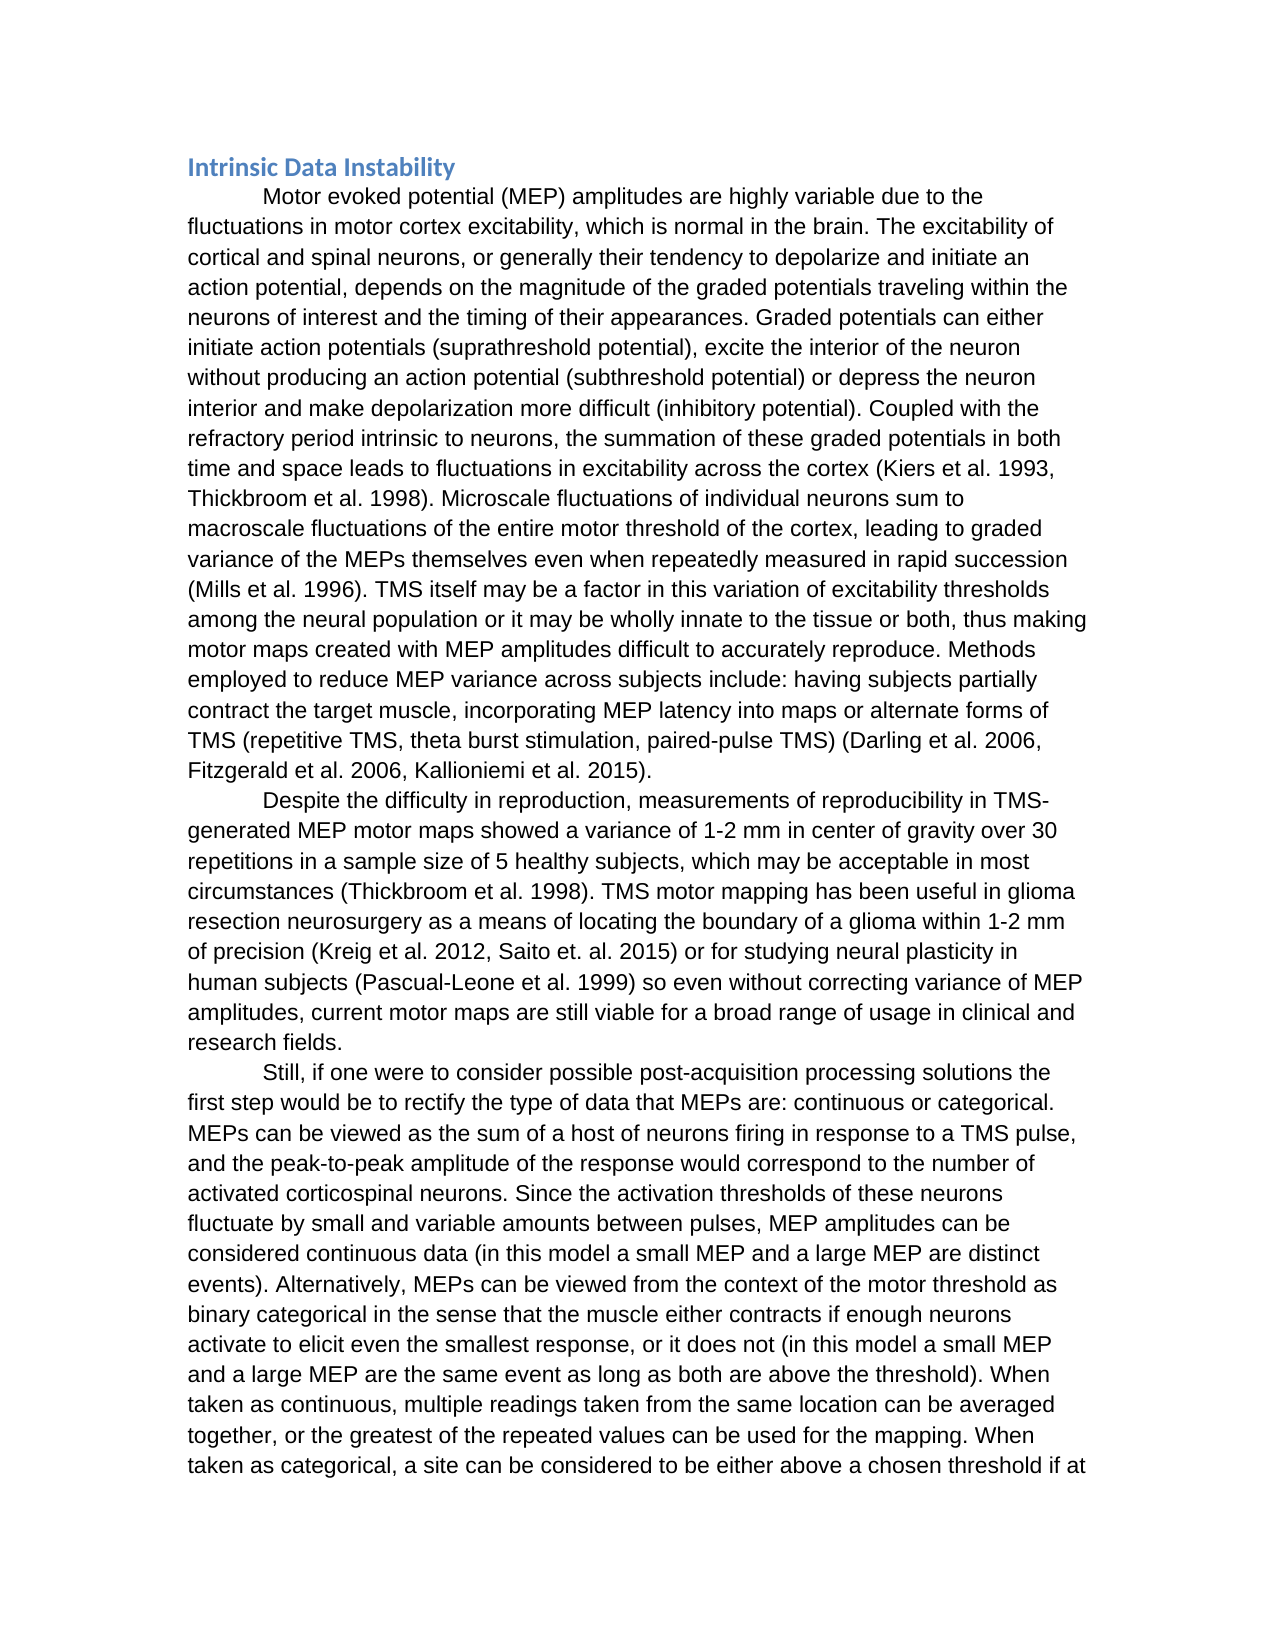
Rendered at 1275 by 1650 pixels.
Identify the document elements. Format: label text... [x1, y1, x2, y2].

text Despite the difficulty in reproduction, measurements of reproducibility in TMS-generated MEP motor maps showed a variance of 1-2 mm in center of gravity over 30 repetitions in a sample size of 5 healthy subjects, which may be acceptable in most circumstances (Thickbroom et al. 1998). TMS motor mapping has been useful in glioma resection neurosurgery as a means of locating the boundary of a glioma within 1-2 mm of precision (Kreig et al. 2012, Saito et. al. 2015) or for studying neural plasticity in human subjects (Pascual-Leone et al. 1999) so even without correcting variance of MEP amplitudes, current motor maps are still viable for a broad range of usage in clinical and research fields. [187, 787, 1087, 1055]
subtitle Intrinsic Data Instability [187, 150, 1087, 183]
text Motor evoked potential (MEP) amplitudes are highly variable due to the fluctuations in motor cortex excitability, which is normal in the brain. The excitability of cortical and spinal neurons, or generally their tendency to depolarize and initiate an action potential, depends on the magnitude of the graded potentials traveling within the neurons of interest and the timing of their appearances. Graded potentials can either initiate action potentials (suprathreshold potential), excite the interior of the neuron without producing an action potential (subthreshold potential) or depress the neuron interior and make depolarization more difficult (inhibitory potential). Coupled with the refractory period intrinsic to neurons, the summation of these graded potentials in both time and space leads to fluctuations in excitability across the cortex (Kiers et al. 1993, Thickbroom et al. 1998). Microscale fluctuations of individual neurons sum to macroscale fluctuations of the entire motor threshold of the cortex, leading to graded variance of the MEPs themselves even when repeatedly measured in rapid succession (Mills et al. 1996). TMS itself may be a factor in this variation of excitability thresholds among the neural population or it may be wholly innate to the tissue or both, thus making motor maps created with MEP amplitudes difficult to accurately reproduce. Methods employed to reduce MEP variance across subjects include: having subjects partially contract the target muscle, incorporating MEP latency into maps or alternate forms of TMS (repetitive TMS, theta burst stimulation, paired-pulse TMS) (Darling et al. 2006, Fitzgerald et al. 2006, Kallioniemi et al. 2015). [187, 183, 1087, 783]
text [187, 1059, 1087, 1478]
